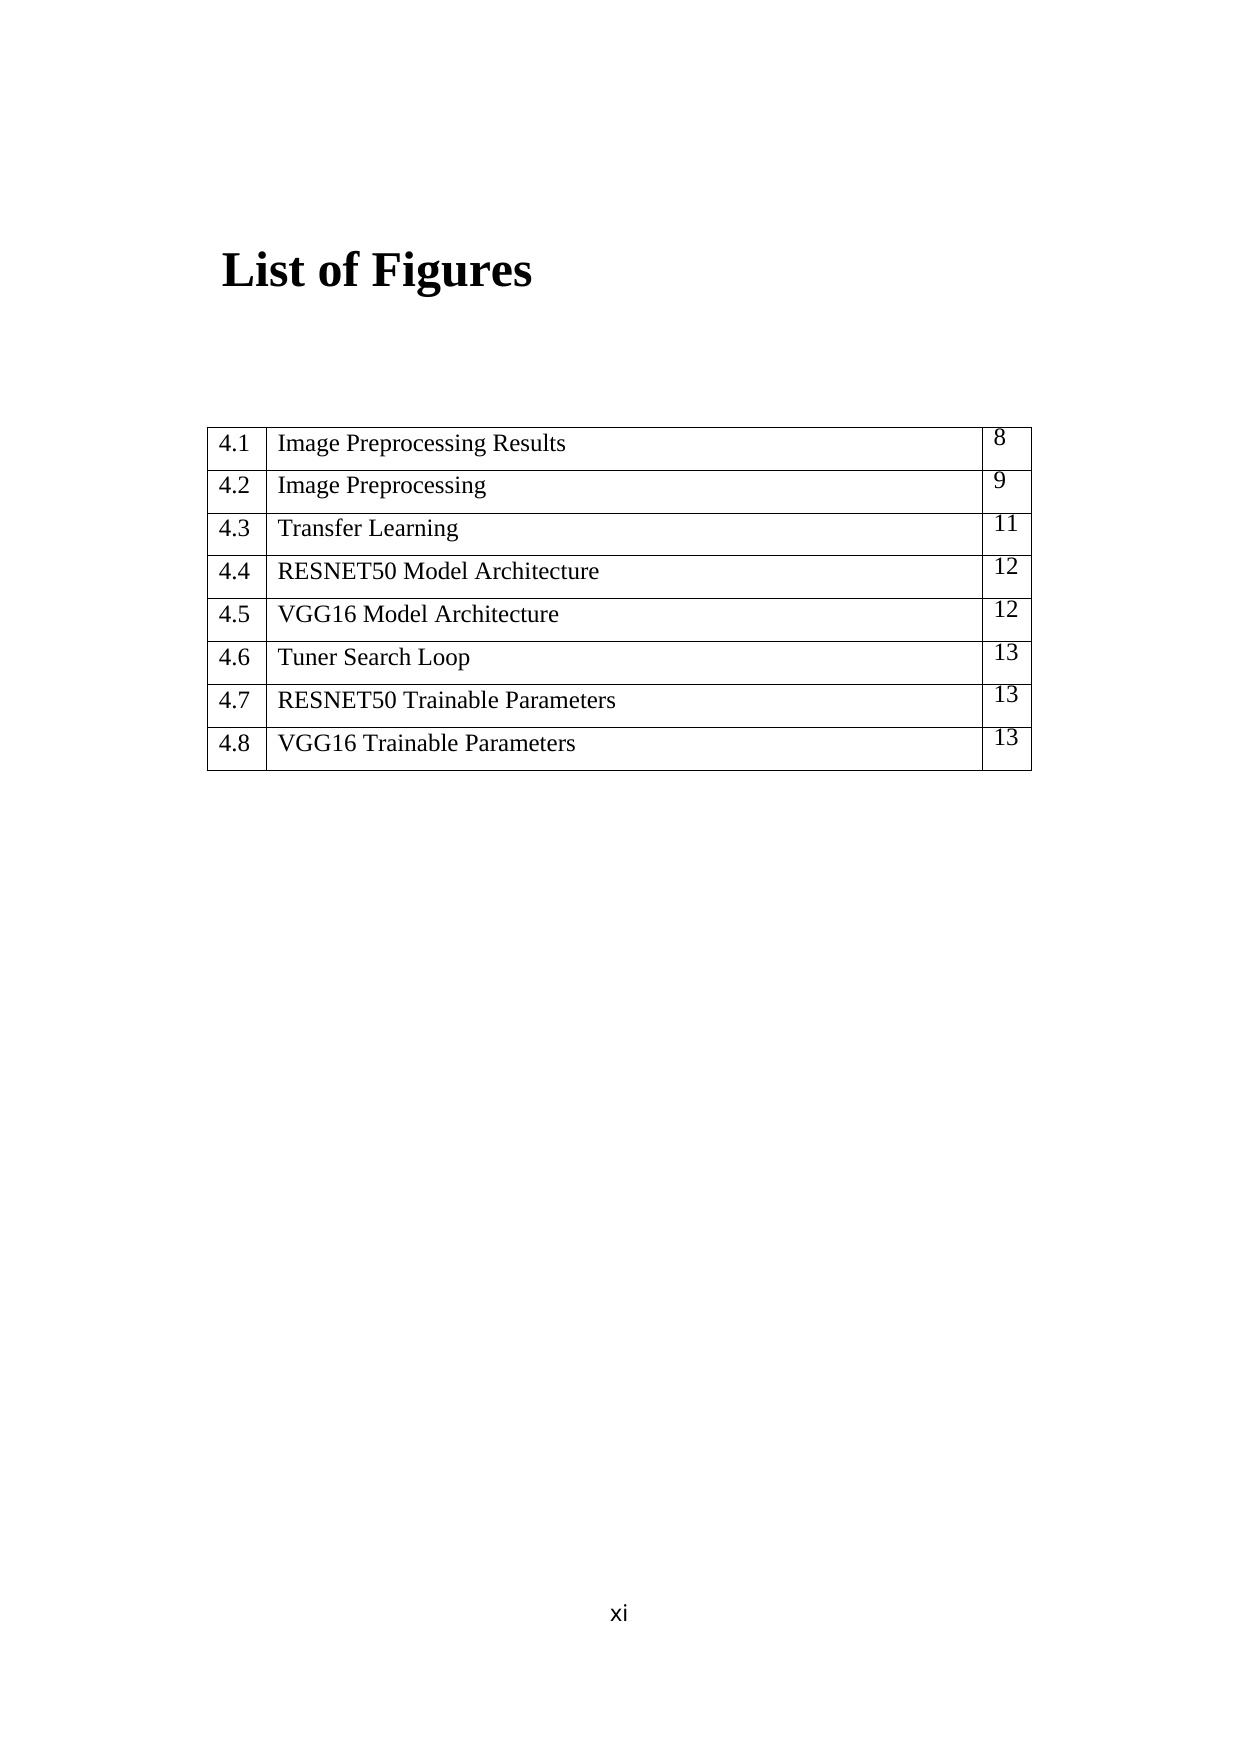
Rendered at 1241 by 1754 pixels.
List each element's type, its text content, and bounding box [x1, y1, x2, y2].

table_cell 4.8 [208, 728, 266, 770]
text List of Figures [222, 235, 1090, 299]
table_header Image Preprocessing Results [267, 428, 982, 469]
table_cell 4.2 [208, 471, 266, 512]
table_cell 12 [983, 599, 1031, 641]
table_header 4.1 [208, 428, 266, 469]
table_cell 13 [983, 642, 1031, 684]
table_cell 4.3 [208, 514, 266, 555]
table_cell 12 [983, 556, 1031, 598]
table_cell 9 [983, 471, 1031, 512]
table_cell VGG16 Model Architecture [267, 599, 982, 641]
table_cell 4.4 [208, 556, 266, 598]
table_cell 13 [983, 685, 1031, 727]
table_cell 4.6 [208, 642, 266, 684]
table_cell Transfer Learning [267, 514, 982, 555]
table_cell 11 [983, 514, 1031, 555]
table_cell 13 [983, 728, 1031, 770]
table_cell RESNET50 Model Architecture [267, 556, 982, 598]
table_cell VGG16 Trainable Parameters [267, 728, 982, 770]
table_header 8 [983, 428, 1031, 469]
table_cell Tuner Search Loop [267, 642, 982, 684]
table_cell 4.5 [208, 599, 266, 641]
table_cell Image Preprocessing [267, 471, 982, 512]
table_cell RESNET50 Trainable Parameters [267, 685, 982, 727]
table_cell 4.7 [208, 685, 266, 727]
